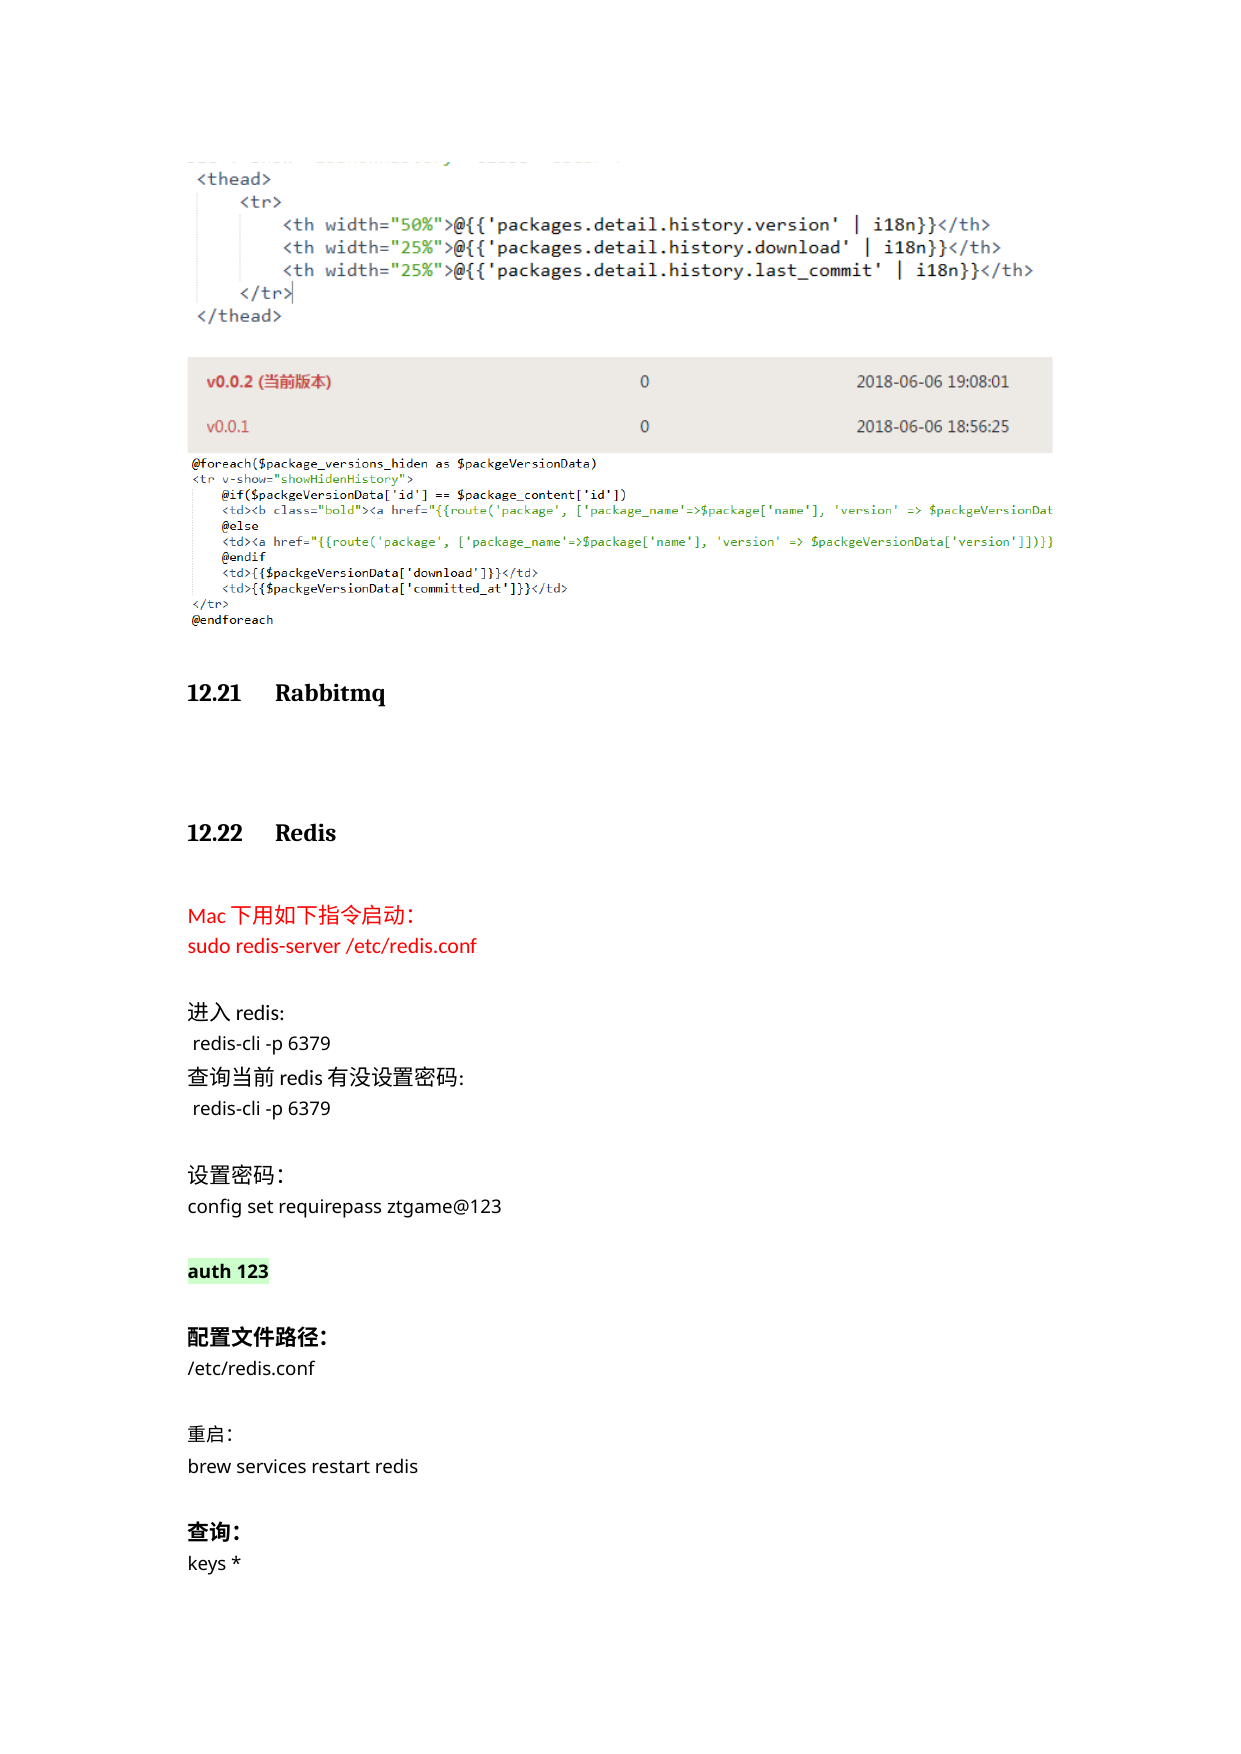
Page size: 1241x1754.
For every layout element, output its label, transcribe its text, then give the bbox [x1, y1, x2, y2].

picture [187, 357, 1053, 453]
text /etc/redis.conf [187, 1352, 1053, 1385]
text redis-cli -p 6379 [187, 1027, 1053, 1060]
text config set requirepass ztgame@123 [187, 1190, 1053, 1222]
picture [187, 454, 1053, 629]
text 查询当前redis有没设置密码: [187, 1060, 1053, 1092]
text auth 123 [187, 1255, 1053, 1287]
subtitle Rabbitmq [187, 677, 1053, 709]
text 查询： [187, 1515, 1053, 1547]
text 重启： [187, 1417, 1053, 1450]
text 进入redis: [187, 995, 1053, 1027]
subtitle Redis [187, 817, 1053, 849]
picture [187, 162, 1053, 329]
text 配置文件路径： [187, 1320, 1053, 1352]
text sudo redis-server /etc/redis.conf [187, 930, 1053, 962]
text keys * [187, 1547, 1053, 1580]
text 设置密码： [187, 1157, 1053, 1190]
text brew services restart redis [187, 1450, 1053, 1482]
text redis-cli -p 6379 [187, 1092, 1053, 1125]
text Mac下用如下指令启动： [187, 897, 1053, 930]
